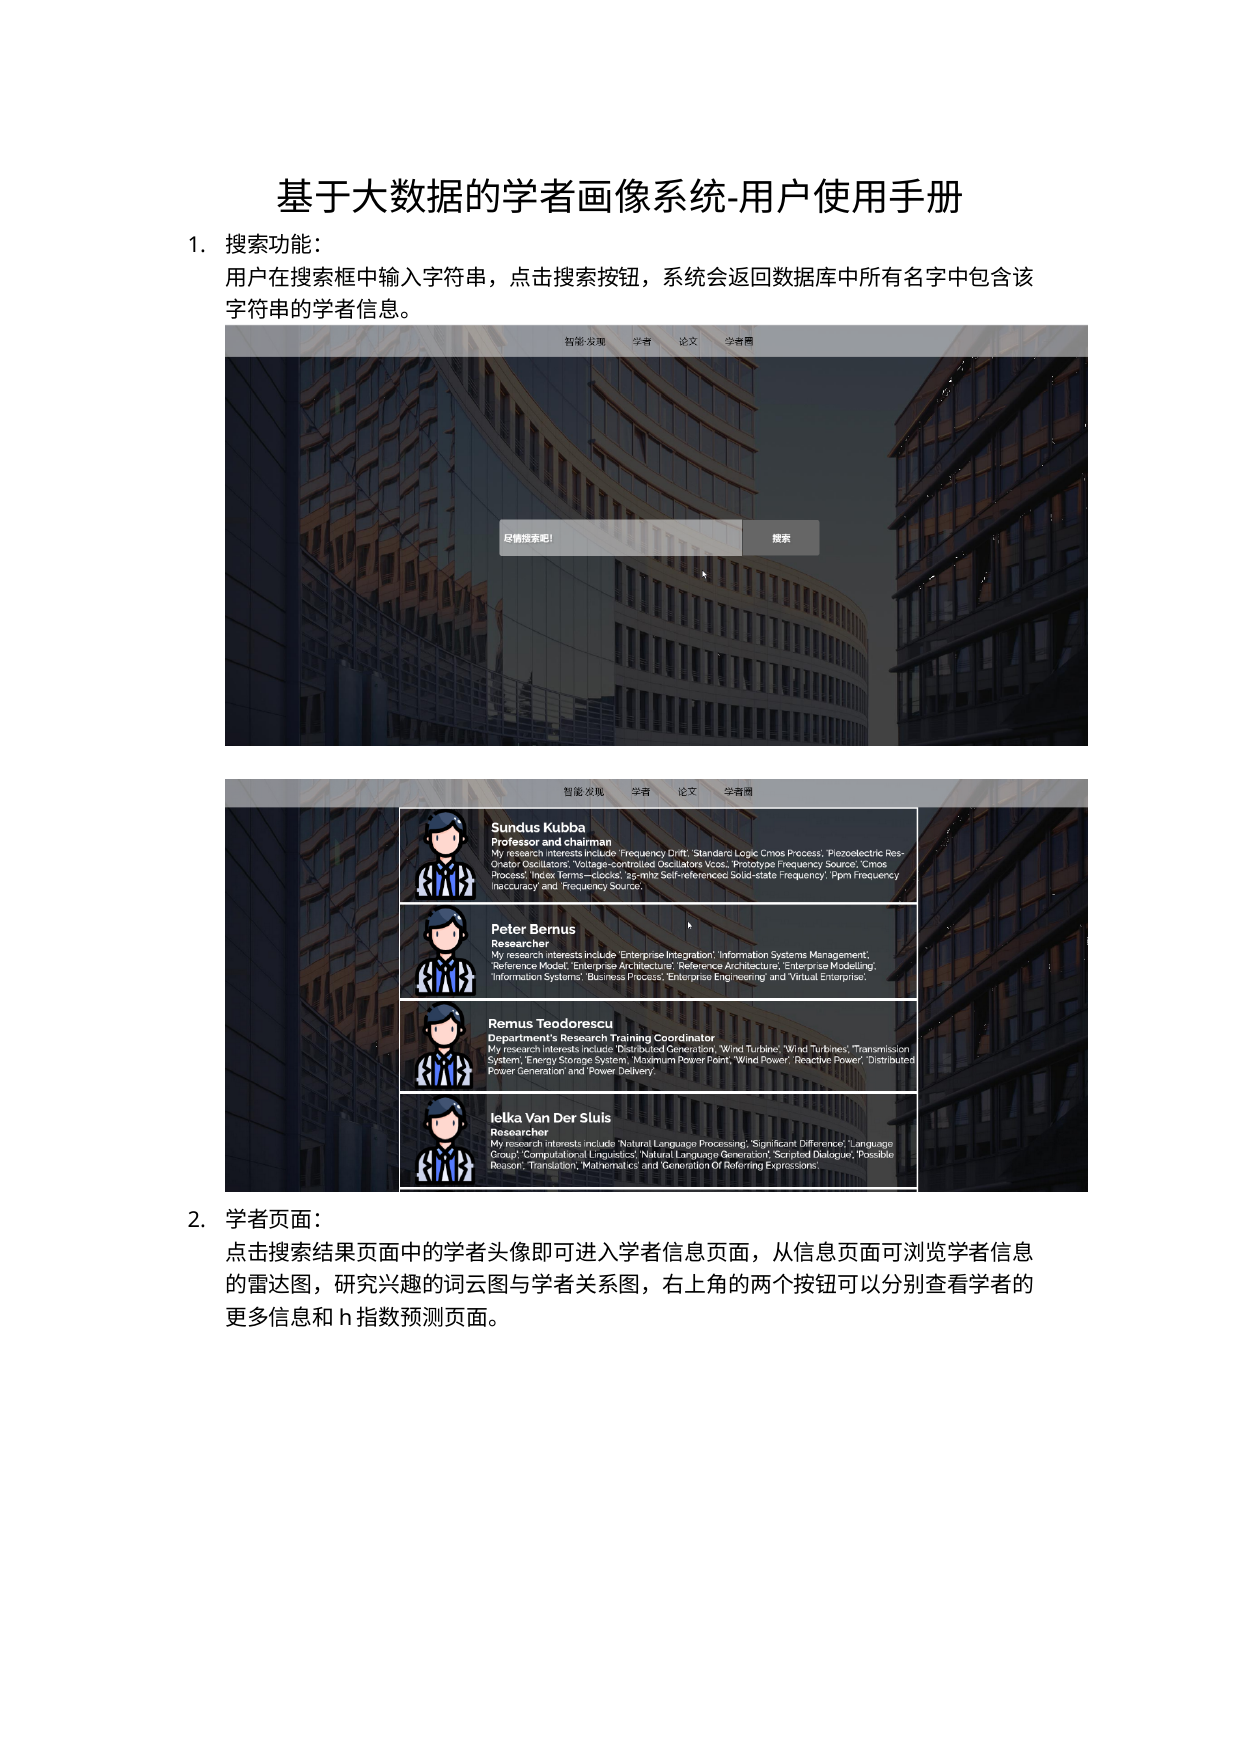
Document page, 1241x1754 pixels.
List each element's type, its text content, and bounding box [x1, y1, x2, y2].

picture [225, 779, 1088, 1192]
list 学者页面： [187, 1202, 1053, 1234]
list 用户在搜索框中输入字符串，点击搜索按钮，系统会返回数据库中所有名字中包含该字符串的学者信息。 [225, 259, 1053, 324]
text 基于大数据的学者画像系统-用户使用手册 [187, 162, 1053, 227]
picture [225, 324, 1088, 746]
list 搜索功能： [187, 227, 1053, 259]
list 点击搜索结果页面中的学者头像即可进入学者信息页面，从信息页面可浏览学者信息的雷达图，研究兴趣的词云图与学者关系图，右上角的两个按钮可以分别查看学者的更多信息和h指数预测页面。 [225, 1234, 1053, 1332]
